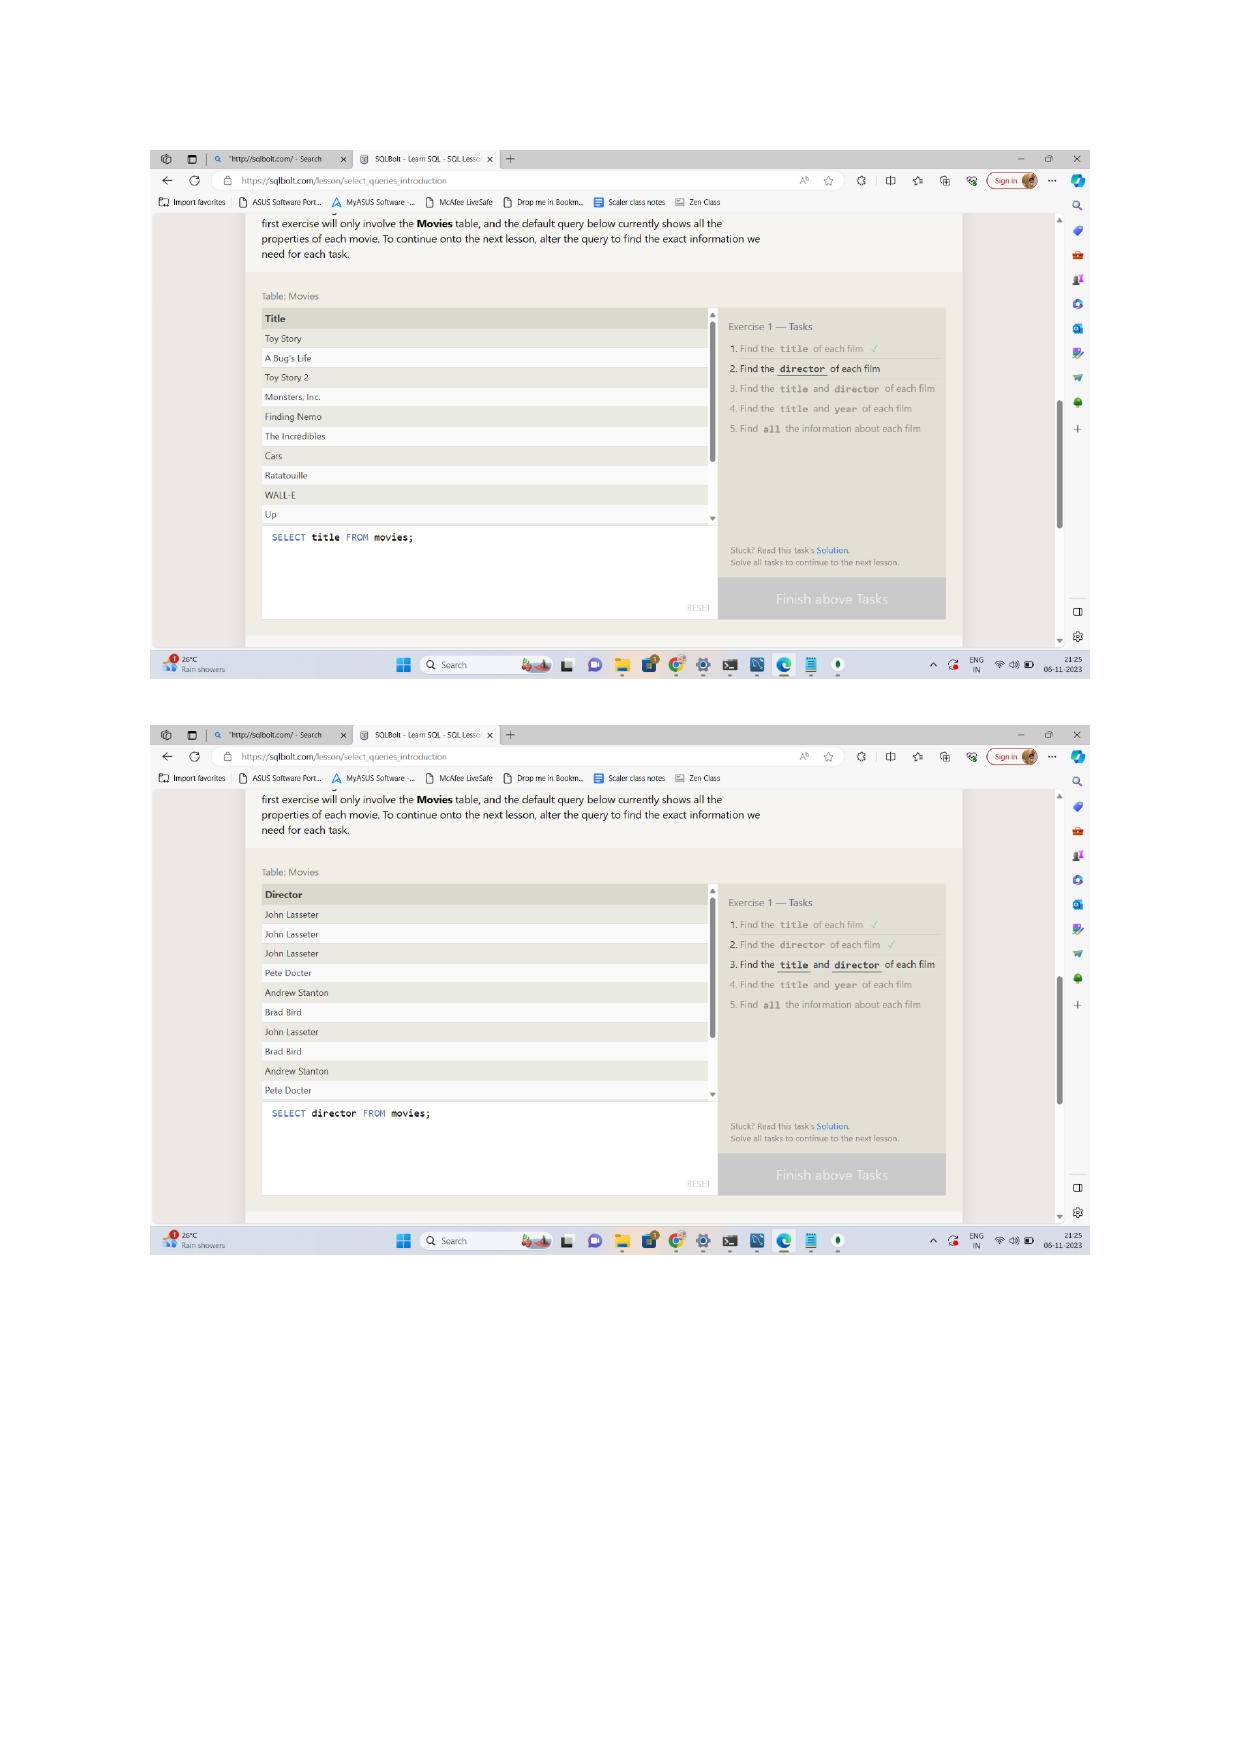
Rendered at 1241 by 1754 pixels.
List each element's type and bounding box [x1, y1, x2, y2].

picture [150, 725, 1091, 1255]
picture [150, 150, 1091, 679]
